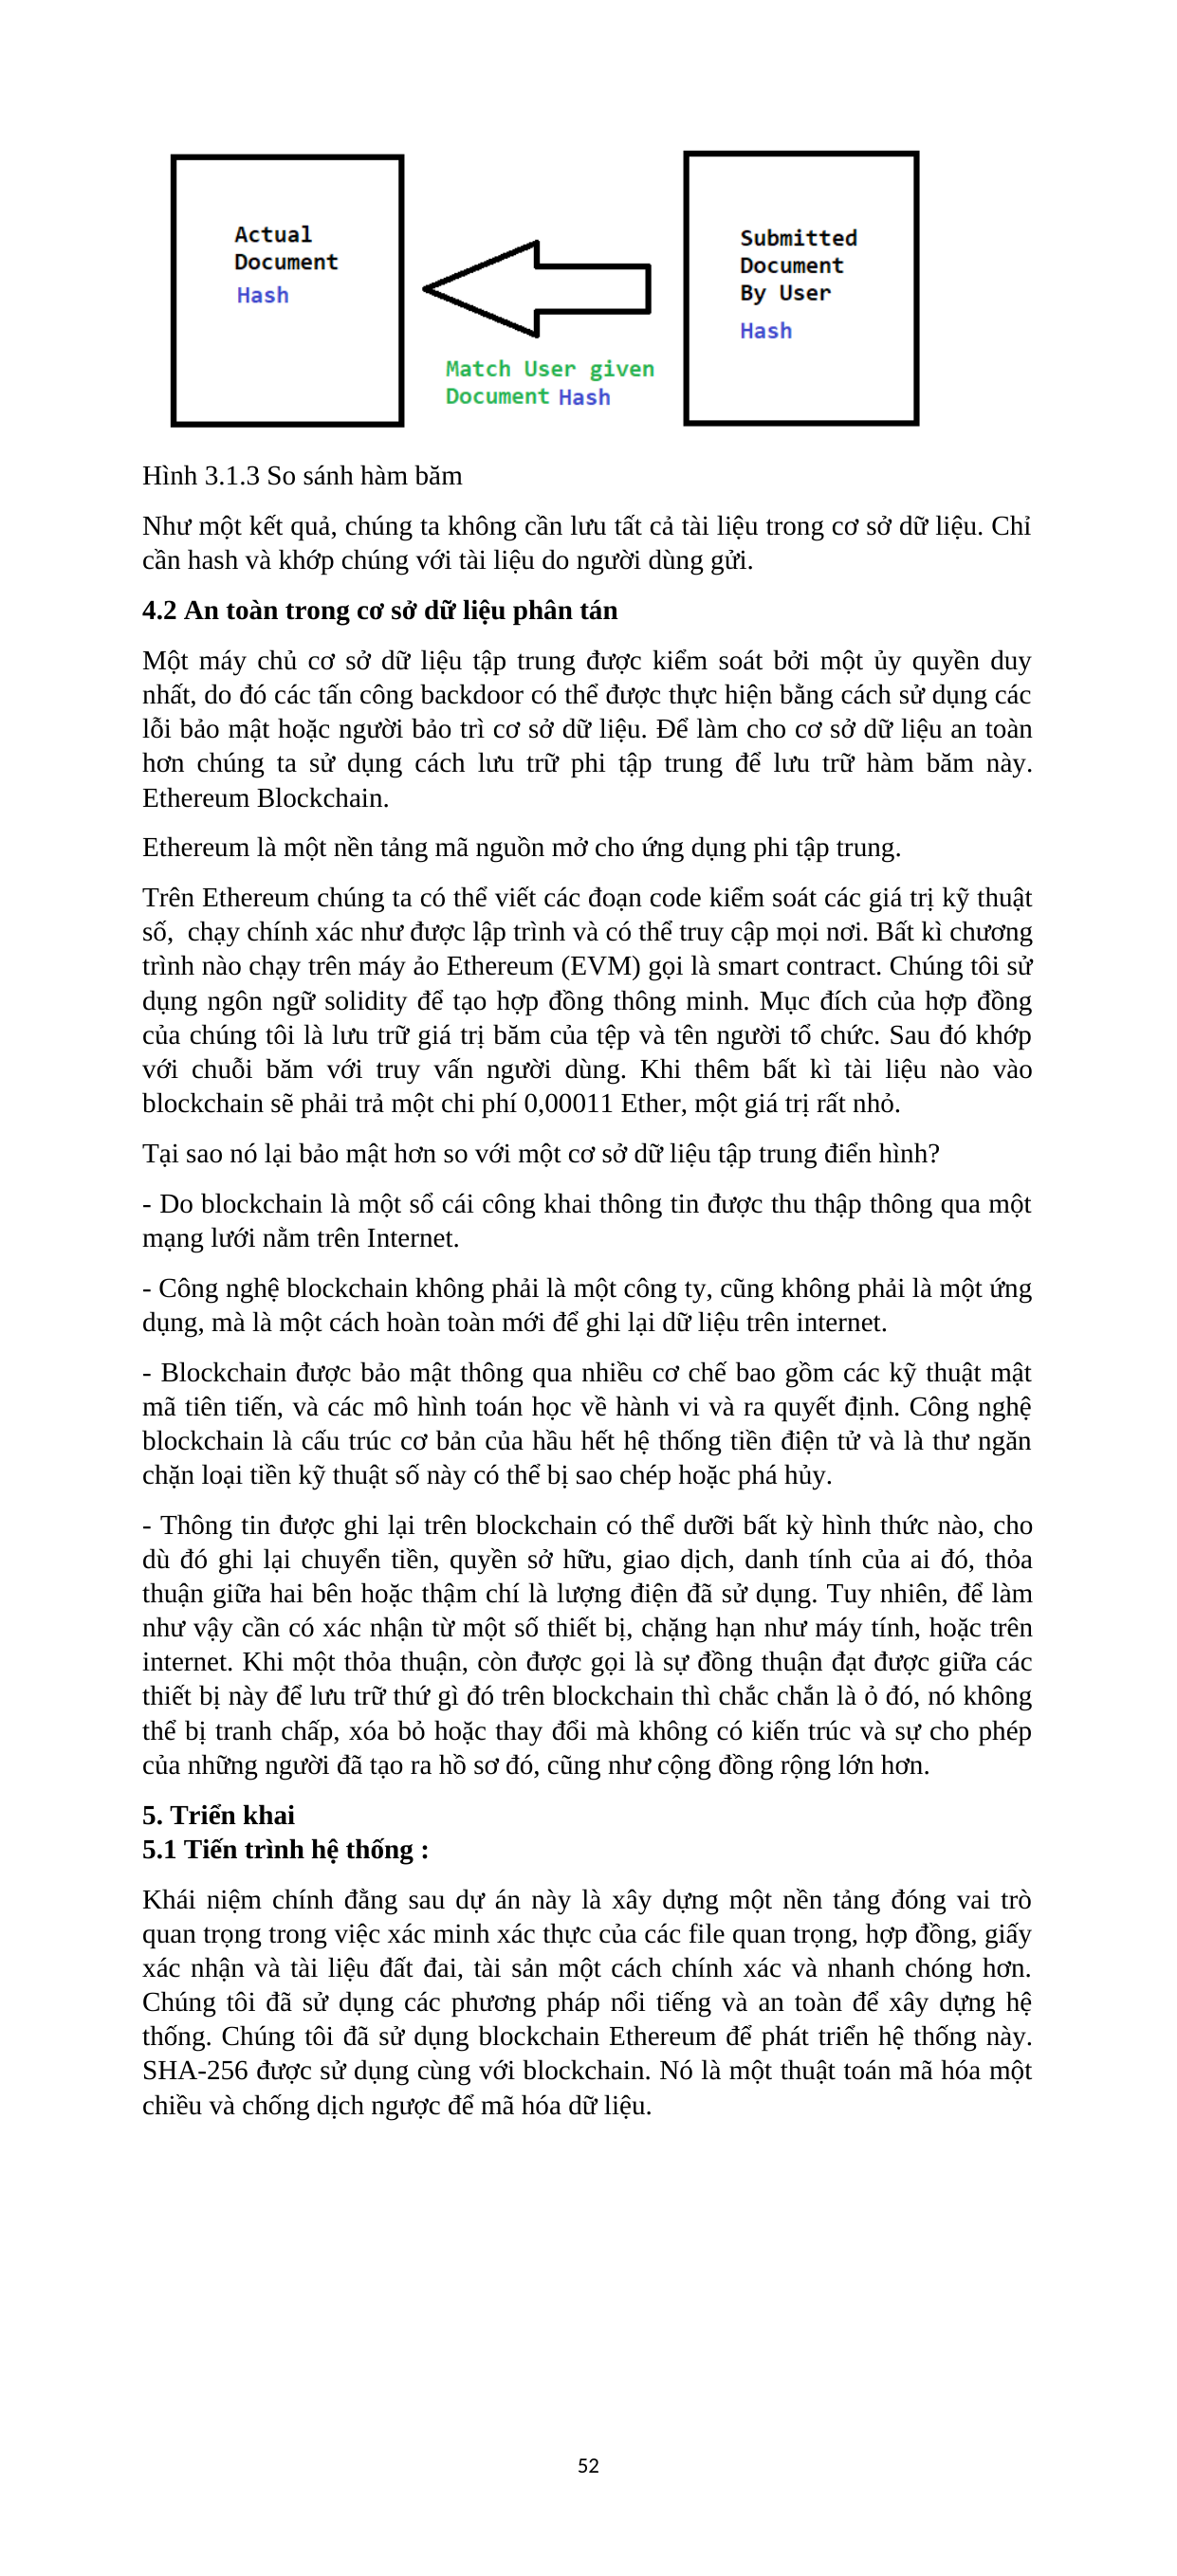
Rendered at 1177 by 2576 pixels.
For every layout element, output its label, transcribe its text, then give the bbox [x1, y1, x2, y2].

text Như một kết quả, chúng ta không cần lưu tất cả tài liệu trong cơ sở dữ liệu. Chỉ cần hash và khớp chúng với tài liệu do người dùng gửi. [142, 509, 1034, 575]
text Tại sao nó lại bảo mật hơn so với một cơ sở dữ liệu tập trung điển hình? [142, 1137, 1034, 1168]
text Một máy chủ cơ sở dữ liệu tập trung được kiểm soát bởi một ủy quyền duy nhất, do đó các tấn công backdoor có thể được thực hiện bằng cách sử dụng các lỗi bảo mật hoặc người bảo trì cơ sở dữ liệu. Để làm cho cơ sở dữ liệu an toàn hơn chúng ta sử dụng cách lưu trữ phi tập trung để lưu trữ hàm băm này. Ethereum Blockchain. [142, 644, 1034, 813]
text Trên Ethereum chúng ta có thể viết các đoạn code kiểm soát các giá trị kỹ thuật số, chạy chính xác như được lập trình và có thể truy cập mọi nơi. Bất kì chương trình nào chạy trên máy ảo Ethereum (EVM) gọi là smart contract. Chúng tôi sử dụng ngôn ngữ solidity để tạo hợp đồng thông minh. Mục đích của hợp đồng của chúng tôi là lưu trữ giá trị băm của tệp và tên người tổ chức. Sau đó khớp với chuỗi băm với truy vấn người dùng. Khi thêm bất kì tài liệu nào vào blockchain sẽ phải trả một chi phí 0,00011 Ether, một giá trị rất nhỏ. [142, 881, 1034, 1119]
text 4.2 An toàn trong cơ sở dữ liệu phân tán [142, 594, 1034, 626]
text - Do blockchain là một sổ cái công khai thông tin được thu thập thông qua một mạng lưới nằm trên Internet. [142, 1187, 1034, 1252]
text - Thông tin được ghi lại trên blockchain có thể dưỡi bất kỳ hình thức nào, cho dù đó ghi lại chuyển tiền, quyền sở hữu, giao dịch, danh tính của ai đó, thỏa thuận giữa hai bên hoặc thậm chí là lượng điện đã sử dụng. Tuy nhiên, để làm như vậy cần có xác nhận từ một số thiết bị, chặng hạn như máy tính, hoặc trên internet. Khi một thỏa thuận, còn được gọi là sự đồng thuận đạt được giữa các thiết bị này để lưu trữ thứ gì đó trên blockchain thì chắc chắn là ỏ đó, nó không thể bị tranh chấp, xóa bỏ hoặc thay đổi mà không có kiến trúc và sự cho phép của những người đã tạo ra hồ sơ đó, cũng như cộng đồng rộng lớn hơn. [142, 1508, 1034, 1780]
text Hình 3.1.3 So sánh hàm băm [142, 459, 1034, 491]
text 5.1 Tiến trình hệ thống : [142, 1833, 1034, 1864]
text - Blockchain được bảo mật thông qua nhiều cơ chế bao gồm các kỹ thuật mật mã tiên tiến, và các mô hình toán học về hành vi và ra quyết định. Công nghệ blockchain là cấu trúc cơ bản của hầu hết hệ thống tiền điện tử và là thư ngăn chặn loại tiền kỹ thuật số này có thể bị sao chép hoặc phá hủy. [142, 1356, 1034, 1490]
picture [142, 142, 949, 442]
text - Công nghệ blockchain không phải là một công ty, cũng không phải là một ứng dụng, mà là một cách hoàn toàn mới để ghi lại dữ liệu trên internet. [142, 1271, 1034, 1337]
text Ethereum là một nền tảng mã nguồn mở cho ứng dụng phi tập trung. [142, 831, 1034, 863]
subtitle 5. Triển khai [142, 1799, 1034, 1830]
text Khái niệm chính đằng sau dự án này là xây dựng một nền tảng đóng vai trò quan trọng trong việc xác minh xác thực của các file quan trọng, hợp đồng, giấy xác nhận và tài liệu đất đai, tài sản một cách chính xác và nhanh chóng hơn. Chúng tôi đã sử dụng các phương pháp nổi tiếng và an toàn để xây dựng hệ thống. Chúng tôi đã sử dụng blockchain Ethereum để phát triển hệ thống này. SHA-256 được sử dụng cùng với blockchain. Nó là một thuật toán mã hóa một chiều và chống dịch ngược để mã hóa dữ liệu. [142, 1883, 1034, 2120]
